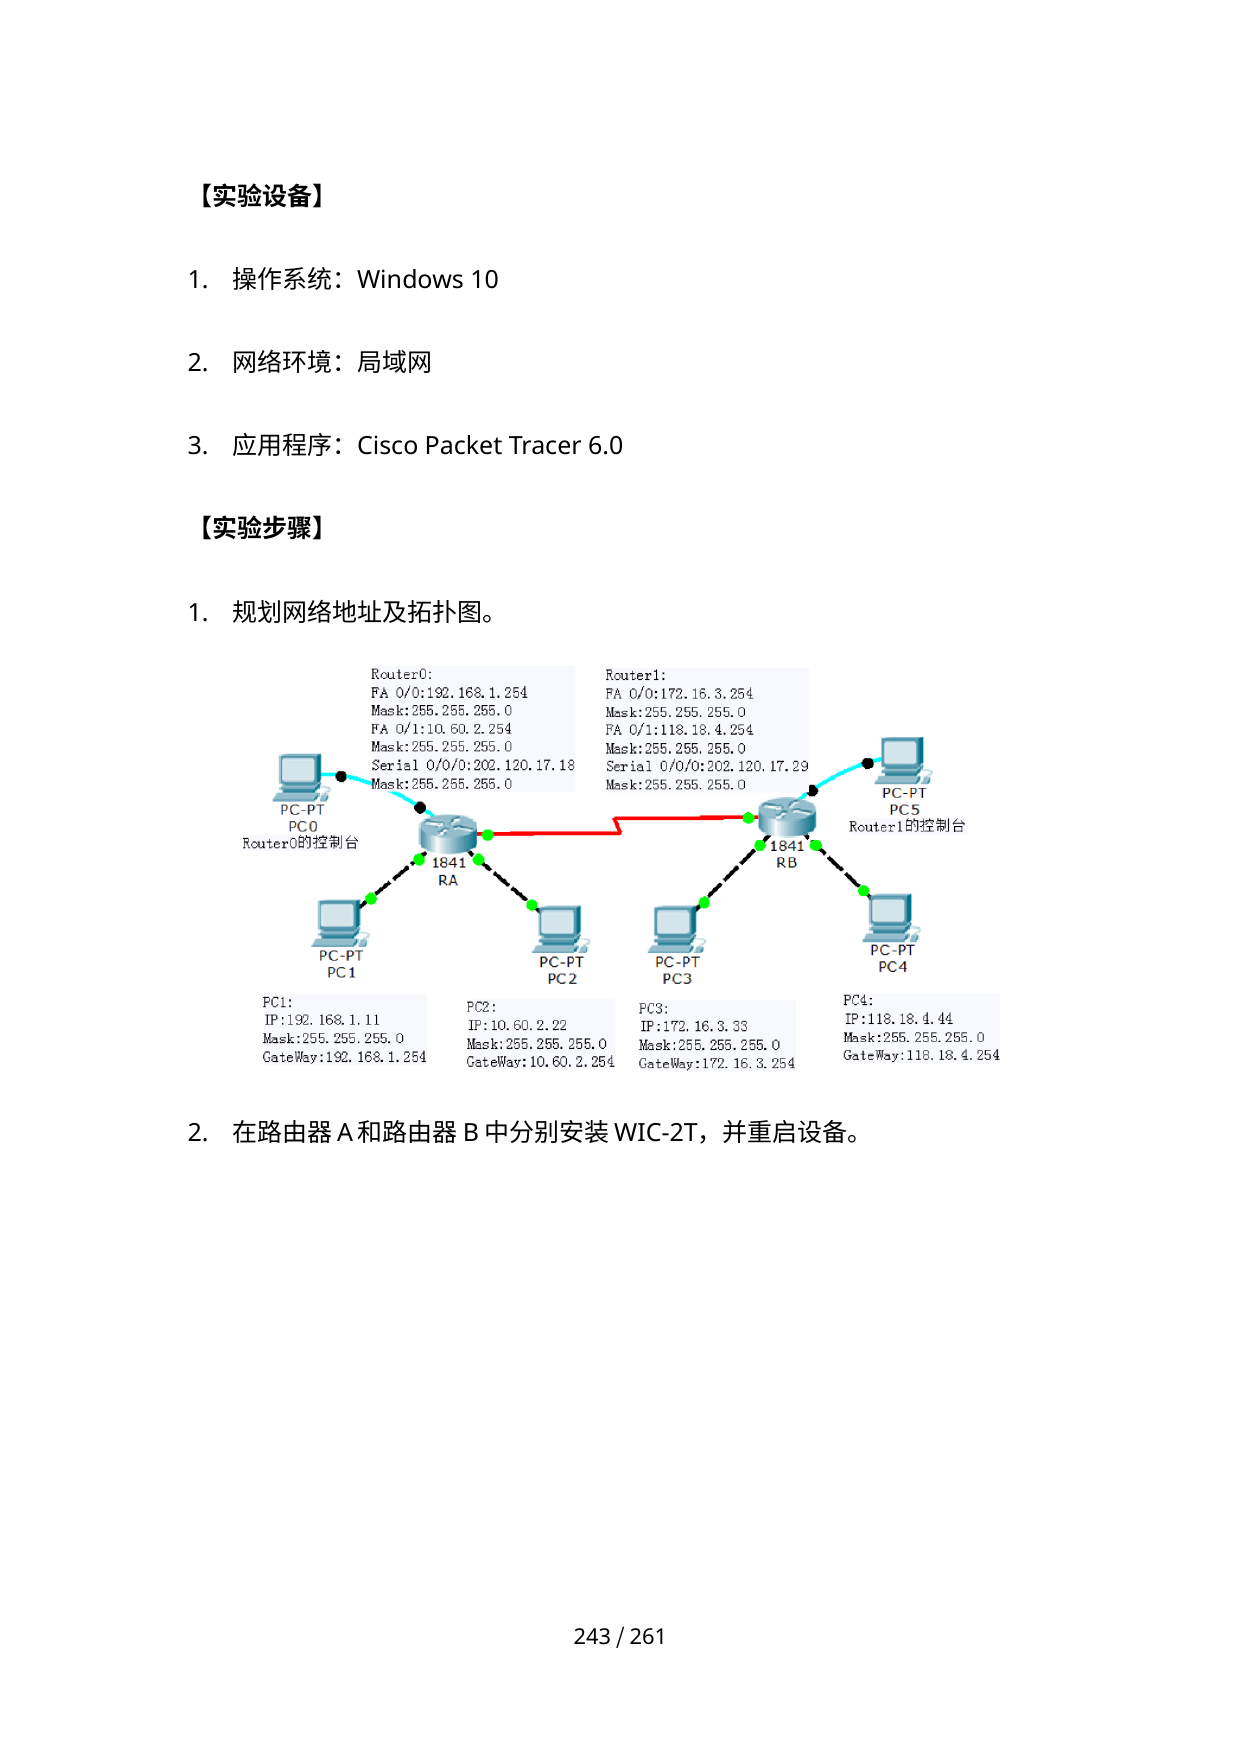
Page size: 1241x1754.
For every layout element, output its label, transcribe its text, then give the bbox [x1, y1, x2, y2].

list 规划网络地址及拓扑图。 [187, 578, 1053, 643]
list 操作系统：Windows 10 [187, 245, 1053, 310]
text 【实验步骤】 [187, 494, 1053, 559]
picture [236, 660, 1004, 1076]
text 【实验设备】 [187, 162, 1053, 227]
list 应用程序：Cisco Packet Tracer 6.0 [187, 411, 1053, 476]
list 网络环境：局域网 [187, 328, 1053, 393]
list 在路由器A和路由器B中分别安装WIC-2T，并重启设备。 [187, 1098, 1053, 1163]
